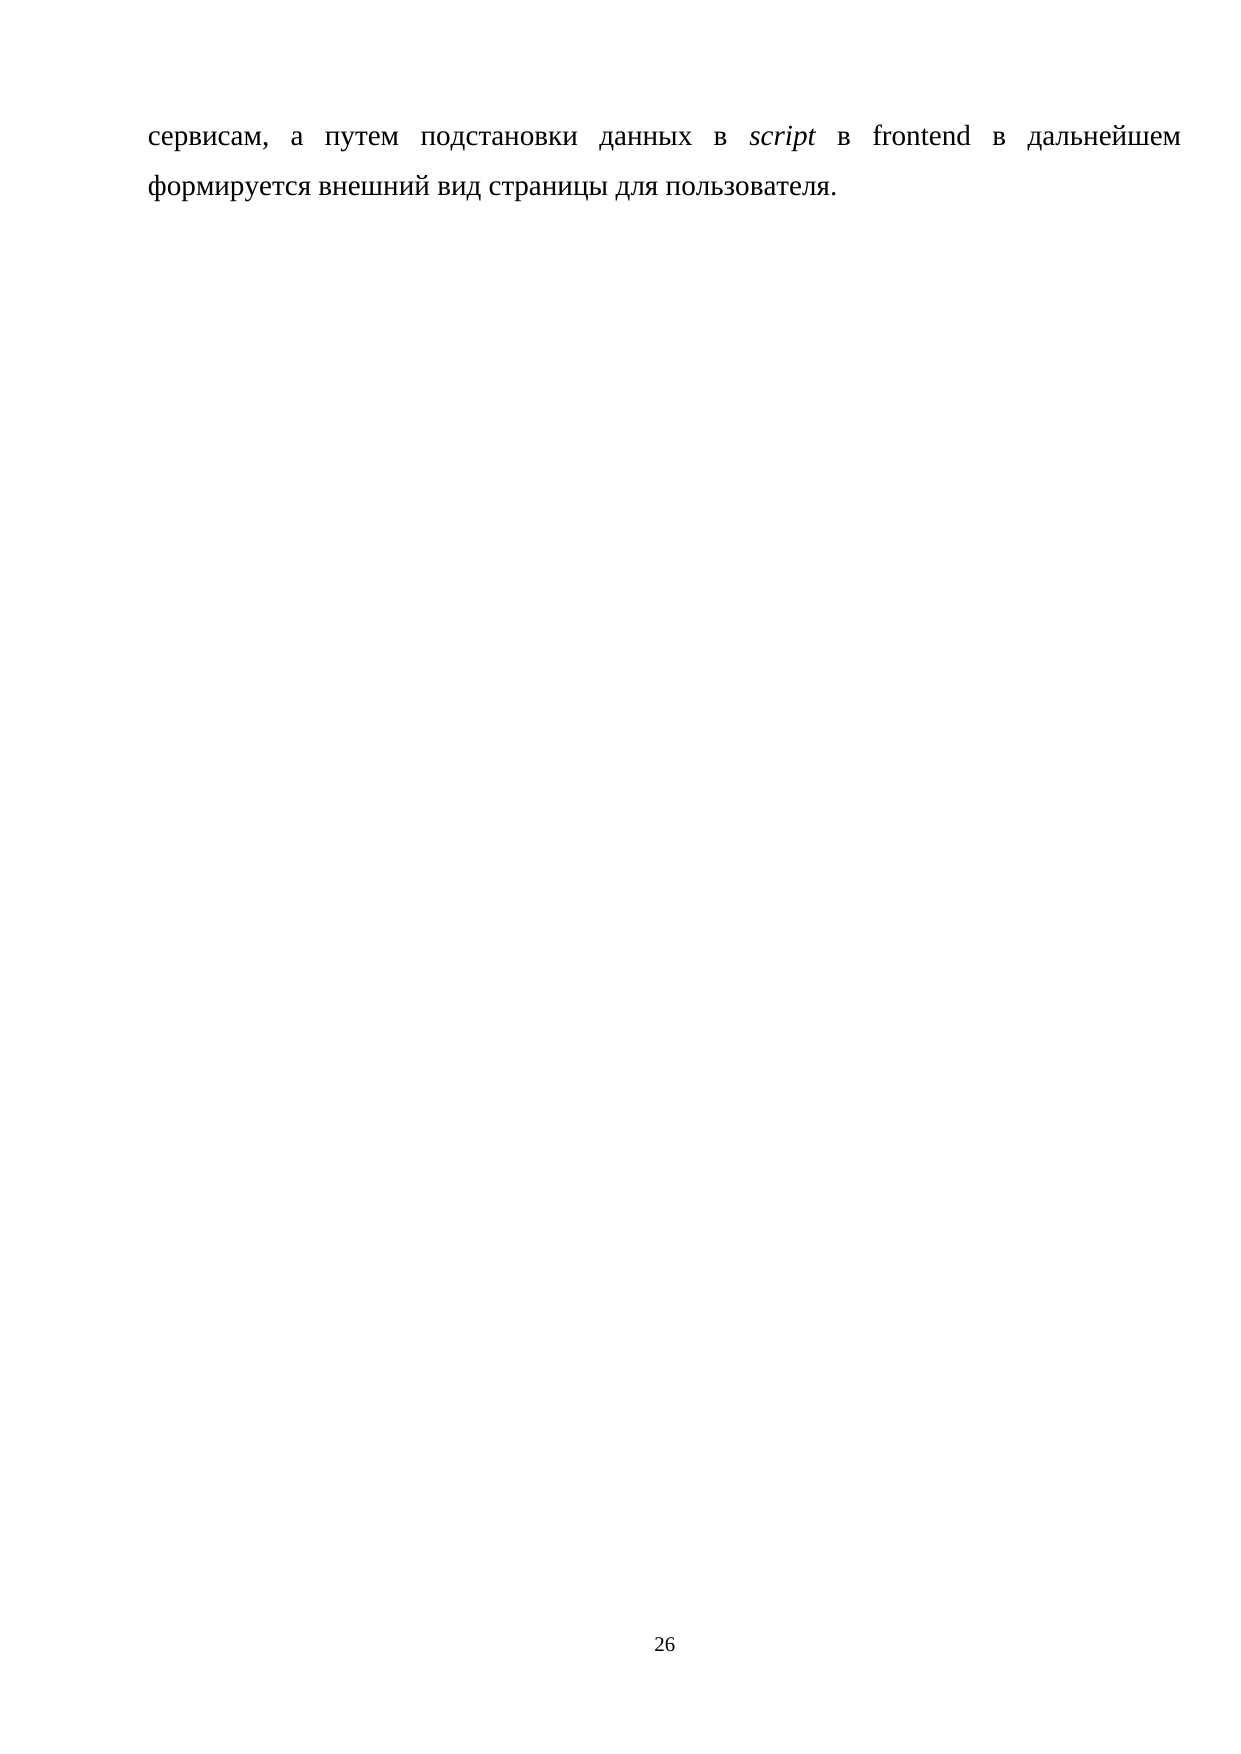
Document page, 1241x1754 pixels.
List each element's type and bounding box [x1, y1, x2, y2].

text [148, 118, 1181, 202]
